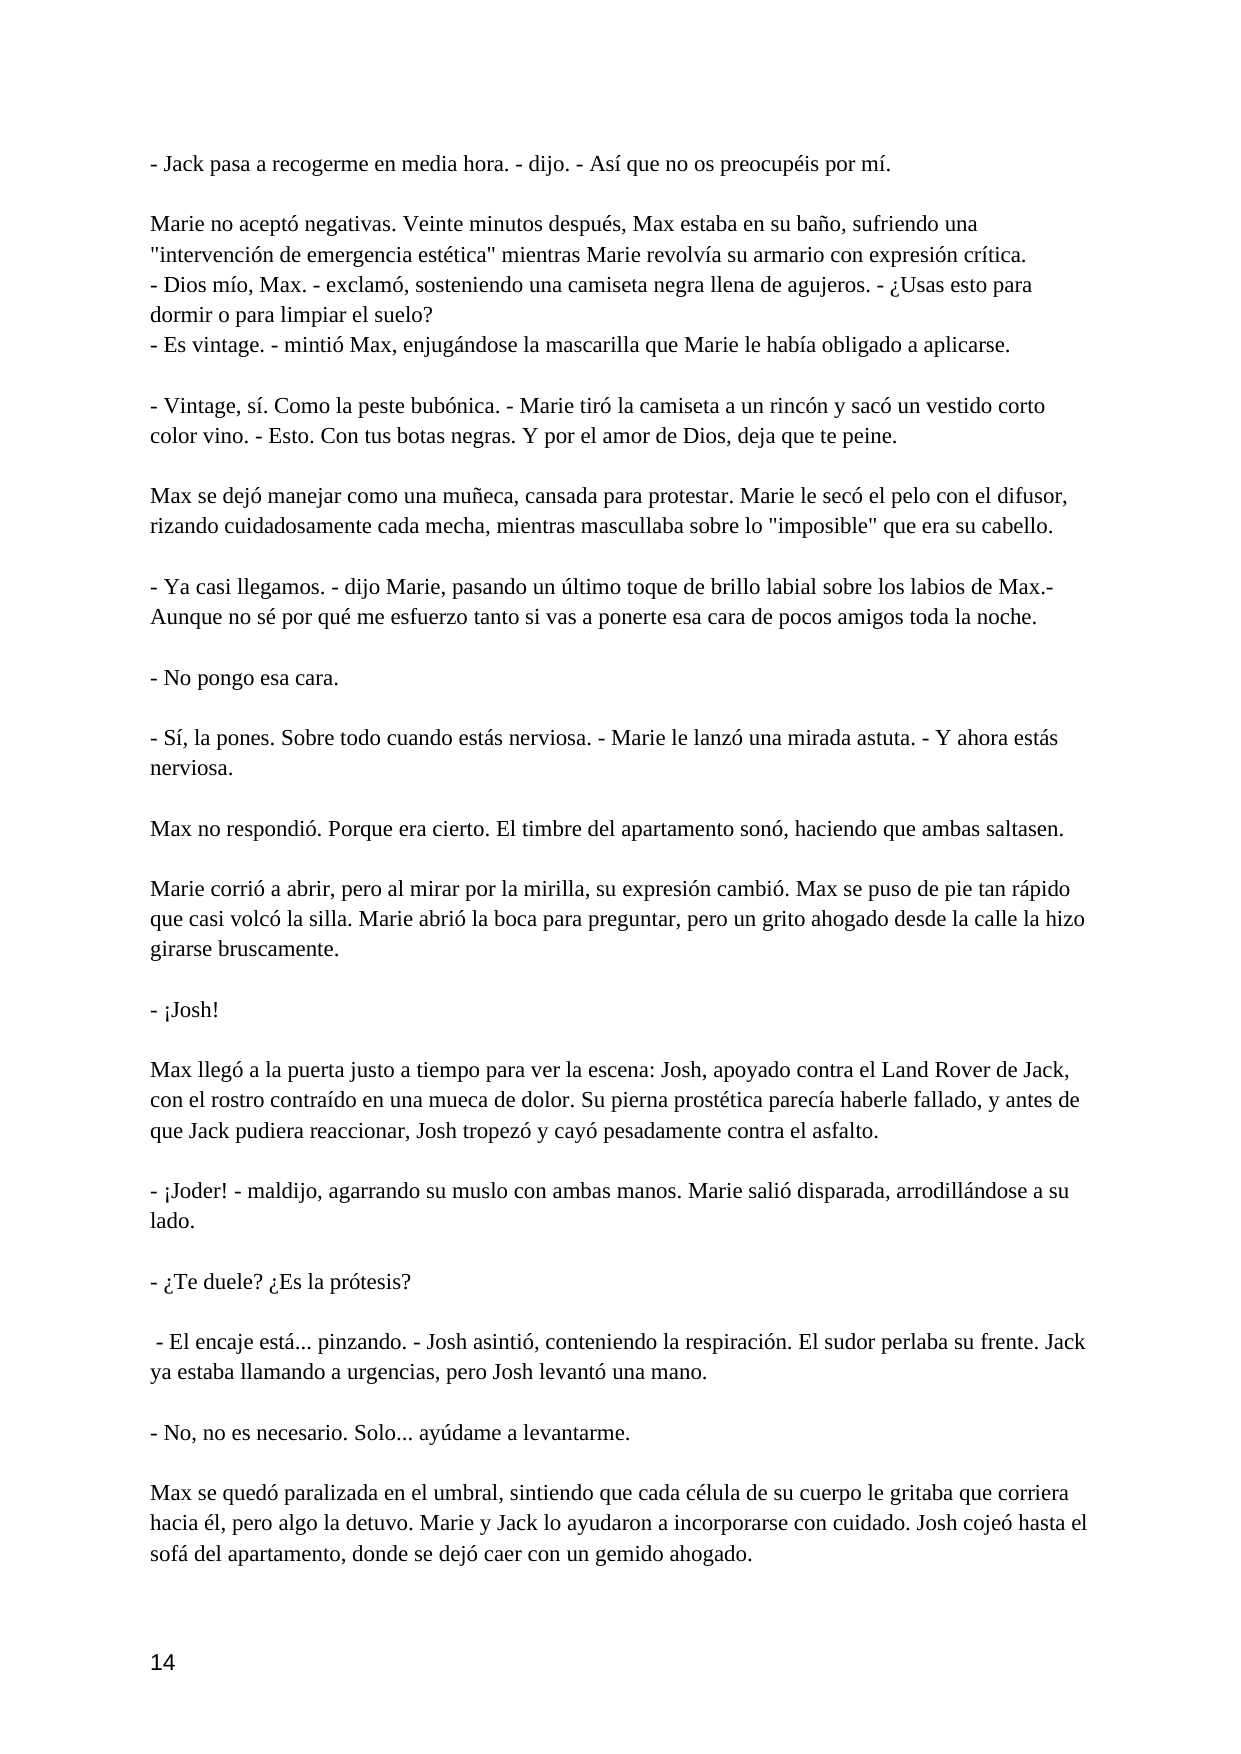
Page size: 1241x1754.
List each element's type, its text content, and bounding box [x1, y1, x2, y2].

text - Ya casi llegamos. - dijo Marie, pasando un último toque de brillo labial sobre los labios de Max.- Aunque no sé por qué me esfuerzo tanto si vas a ponerte esa cara de pocos amigos toda la noche. [150, 573, 1090, 629]
text Max se dejó manejar como una muñeca, cansada para protestar. Marie le secó el pelo con el difusor, rizando cuidadosamente cada mecha, mientras mascullaba sobre lo "imposible" que era su cabello. [150, 482, 1090, 539]
text Max se quedó paralizada en el umbral, sintiendo que cada célula de su cuerpo le gritaba que corriera hacia él, pero algo la detuvo. Marie y Jack lo ayudaron a incorporarse con cuidado. Josh cojeó hasta el sofá del apartamento, donde se dejó caer con un gemido ahogado. [150, 1479, 1090, 1566]
text - ¿Te duele? ¿Es la prótesis? [150, 1268, 1090, 1294]
text - Dios mío, Max. - exclamó, sosteniendo una camiseta negra llena de agujeros. - ¿Usas esto para dormir o para limpiar el suelo? [150, 271, 1090, 327]
text - Es vintage. - mintió Max, enjugándose la mascarilla que Marie le había obligado a aplicarse. [150, 331, 1090, 358]
text - Sí, la pones. Sobre todo cuando estás nerviosa. - Marie le lanzó una mirada astuta. - Y ahora estás nerviosa. [150, 724, 1090, 781]
text Marie no aceptó negativas. Veinte minutos después, Max estaba en su baño, sufriendo una "intervención de emergencia estética" mientras Marie revolvía su armario con expresión crítica. [150, 210, 1090, 267]
text - No pongo esa cara. [150, 663, 1090, 690]
text Max no respondió. Porque era cierto. El timbre del apartamento sonó, haciendo que ambas saltasen. [150, 814, 1090, 841]
text Max llegó a la puerta justo a tiempo para ver la escena: Josh, apoyado contra el Land Rover de Jack, con el rostro contraído en una mueca de dolor. Su pierna prostética parecía haberle fallado, y antes de que Jack pudiera reaccionar, Josh tropezó y cayó pesadamente contra el asfalto. [150, 1056, 1090, 1143]
text - Vintage, sí. Como la peste bubónica. - Marie tiró la camiseta a un rincón y sacó un vestido corto color vino. - Esto. Con tus botas negras. Y por el amor de Dios, deja que te peine. [150, 392, 1090, 448]
text - No, no es necesario. Solo... ayúdame a levantarme. [150, 1419, 1090, 1445]
text - El encaje está... pinzando. - Josh asintió, conteniendo la respiración. El sudor perlaba su frente. Jack ya estaba llamando a urgencias, pero Josh levantó una mano. [150, 1328, 1090, 1385]
text Marie corrió a abrir, pero al mirar por la mirilla, su expresión cambió. Max se puso de pie tan rápido que casi volcó la silla. Marie abrió la boca para preguntar, pero un grito ahogado desde la calle la hizo girarse bruscamente. [150, 875, 1090, 962]
text - Jack pasa a recogerme en media hora. - dijo. - Así que no os preocupéis por mí. [150, 150, 1090, 176]
text - ¡Josh! [150, 996, 1090, 1022]
text - ¡Joder! - maldijo, agarrando su muslo con ambas manos. Marie salió disparada, arrodillándose a su lado. [150, 1177, 1090, 1234]
